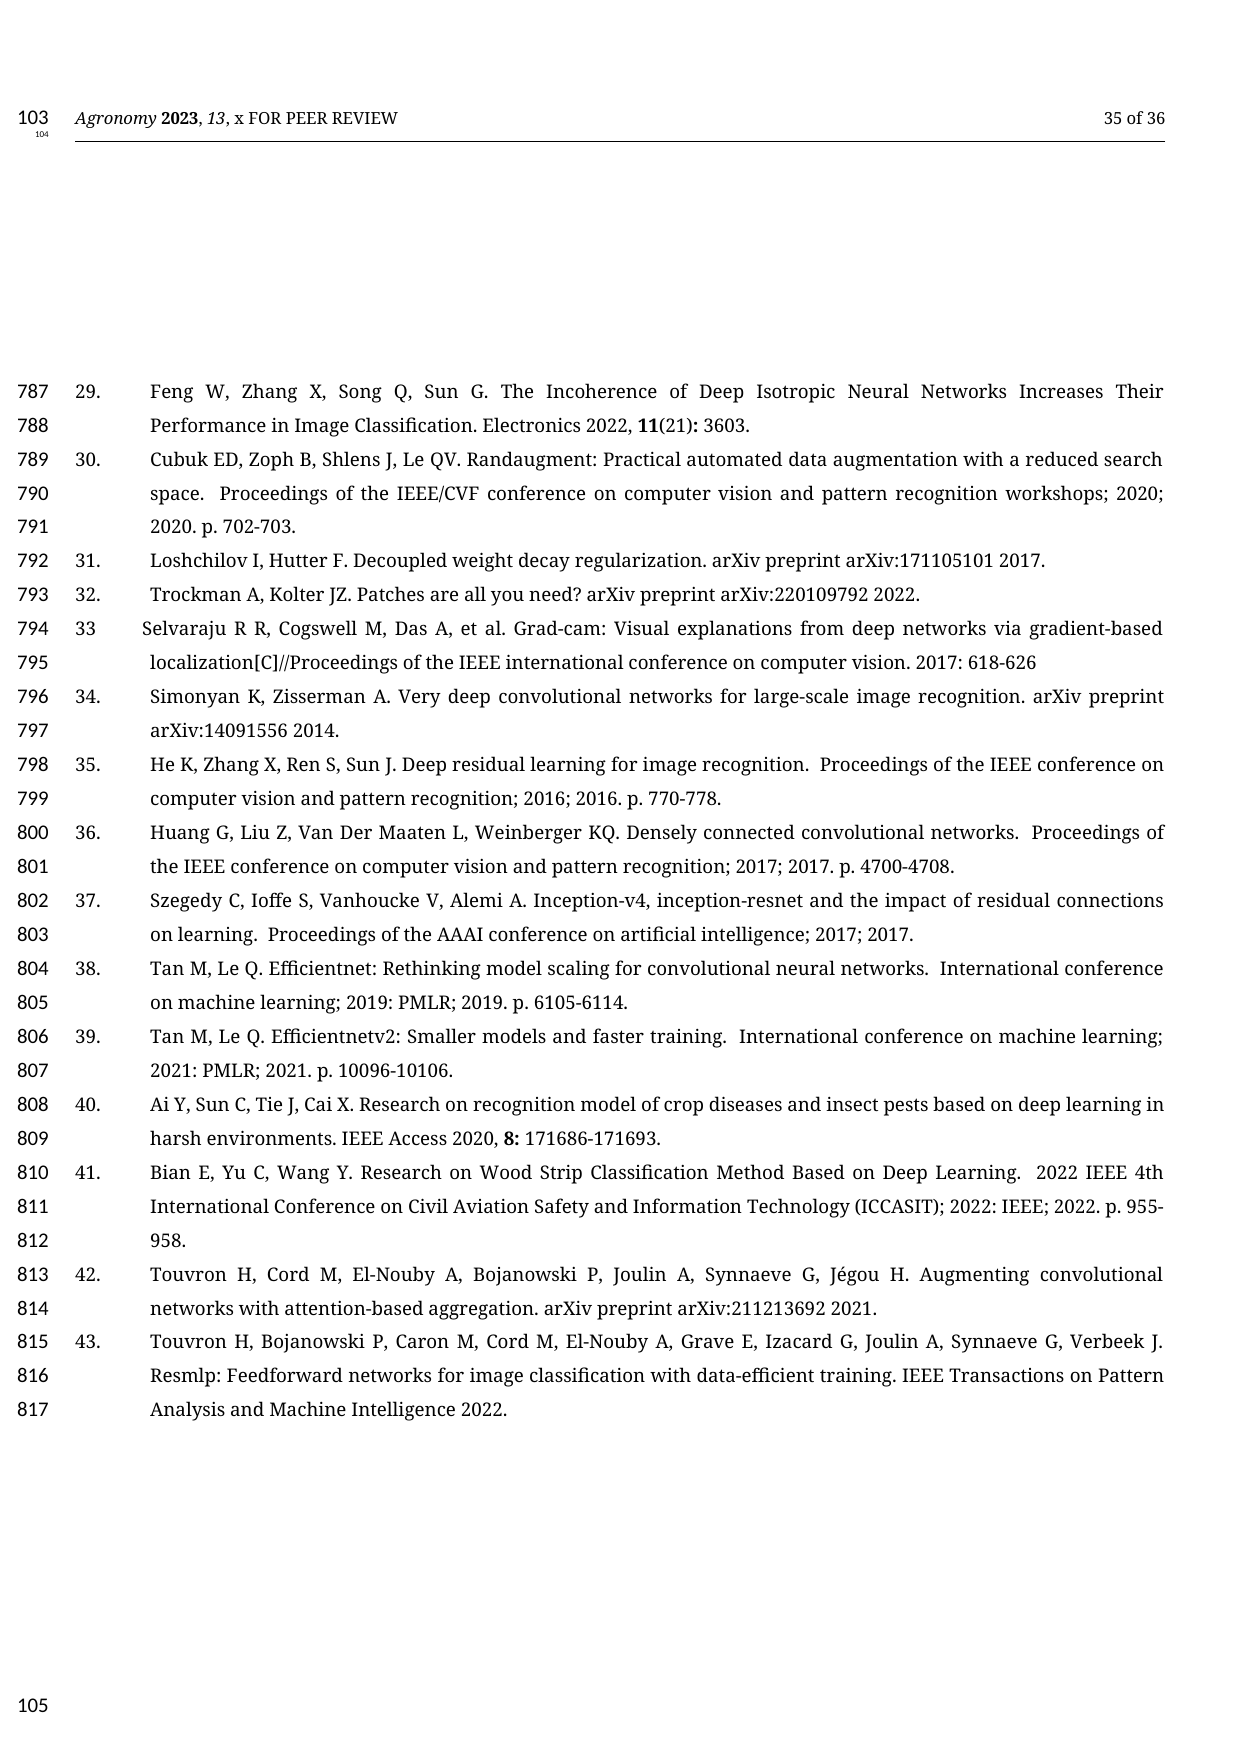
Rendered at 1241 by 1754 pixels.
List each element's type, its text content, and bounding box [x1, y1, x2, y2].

text 32. Trockman A, Kolter JZ. Patches are all you need? arXiv preprint arXiv:220109792 2022. [75, 577, 1165, 611]
text 33 Selvaraju R R, Cogswell M, Das A, et al. Grad-cam: Visual explanations from deep networks via gradient-based localization[C]//Proceedings of the IEEE international conference on computer vision. 2017: 618-626 [75, 611, 1165, 679]
text 34. Simonyan K, Zisserman A. Very deep convolutional networks for large-scale image recognition. arXiv preprint arXiv:14091556 2014. [75, 679, 1165, 747]
text 39. Tan M, Le Q. Efficientnetv2: Smaller models and faster training. International conference on machine learning; 2021: PMLR; 2021. p. 10096-10106. [75, 1019, 1165, 1087]
text 43. Touvron H, Bojanowski P, Caron M, Cord M, El-Nouby A, Grave E, Izacard G, Joulin A, Synnaeve G, Verbeek J. Resmlp: Feedforward networks for image classification with data-efficient training. IEEE Transactions on Pattern Analysis and Machine Intelligence 2022. [75, 1324, 1165, 1426]
text 31. Loshchilov I, Hutter F. Decoupled weight decay regularization. arXiv preprint arXiv:171105101 2017. [75, 543, 1165, 577]
text 30. Cubuk ED, Zoph B, Shlens J, Le QV. Randaugment: Practical automated data augmentation with a reduced search space. Proceedings of the IEEE/CVF conference on computer vision and pattern recognition workshops; 2020; 2020. p. 702-703. [75, 442, 1165, 543]
text 35. He K, Zhang X, Ren S, Sun J. Deep residual learning for image recognition. Proceedings of the IEEE conference on computer vision and pattern recognition; 2016; 2016. p. 770-778. [75, 747, 1165, 815]
text 38. Tan M, Le Q. Efficientnet: Rethinking model scaling for convolutional neural networks. International conference on machine learning; 2019: PMLR; 2019. p. 6105-6114. [75, 951, 1165, 1019]
text 29. Feng W, Zhang X, Song Q, Sun G. The Incoherence of Deep Isotropic Neural Networks Increases Their Performance in Image Classification. Electronics 2022, 11(21): 3603. [75, 374, 1165, 442]
text 41. Bian E, Yu C, Wang Y. Research on Wood Strip Classification Method Based on Deep Learning. 2022 IEEE 4th International Conference on Civil Aviation Safety and Information Technology (ICCASIT); 2022: IEEE; 2022. p. 955-958. [75, 1155, 1165, 1257]
text 37. Szegedy C, Ioffe S, Vanhoucke V, Alemi A. Inception-v4, inception-resnet and the impact of residual connections on learning. Proceedings of the AAAI conference on artificial intelligence; 2017; 2017. [75, 883, 1165, 951]
text 42. Touvron H, Cord M, El-Nouby A, Bojanowski P, Joulin A, Synnaeve G, Jégou H. Augmenting convolutional networks with attention-based aggregation. arXiv preprint arXiv:211213692 2021. [75, 1257, 1165, 1324]
text 36. Huang G, Liu Z, Van Der Maaten L, Weinberger KQ. Densely connected convolutional networks. Proceedings of the IEEE conference on computer vision and pattern recognition; 2017; 2017. p. 4700-4708. [75, 815, 1165, 883]
text 40. Ai Y, Sun C, Tie J, Cai X. Research on recognition model of crop diseases and insect pests based on deep learning in harsh environments. IEEE Access 2020, 8: 171686-171693. [75, 1087, 1165, 1155]
